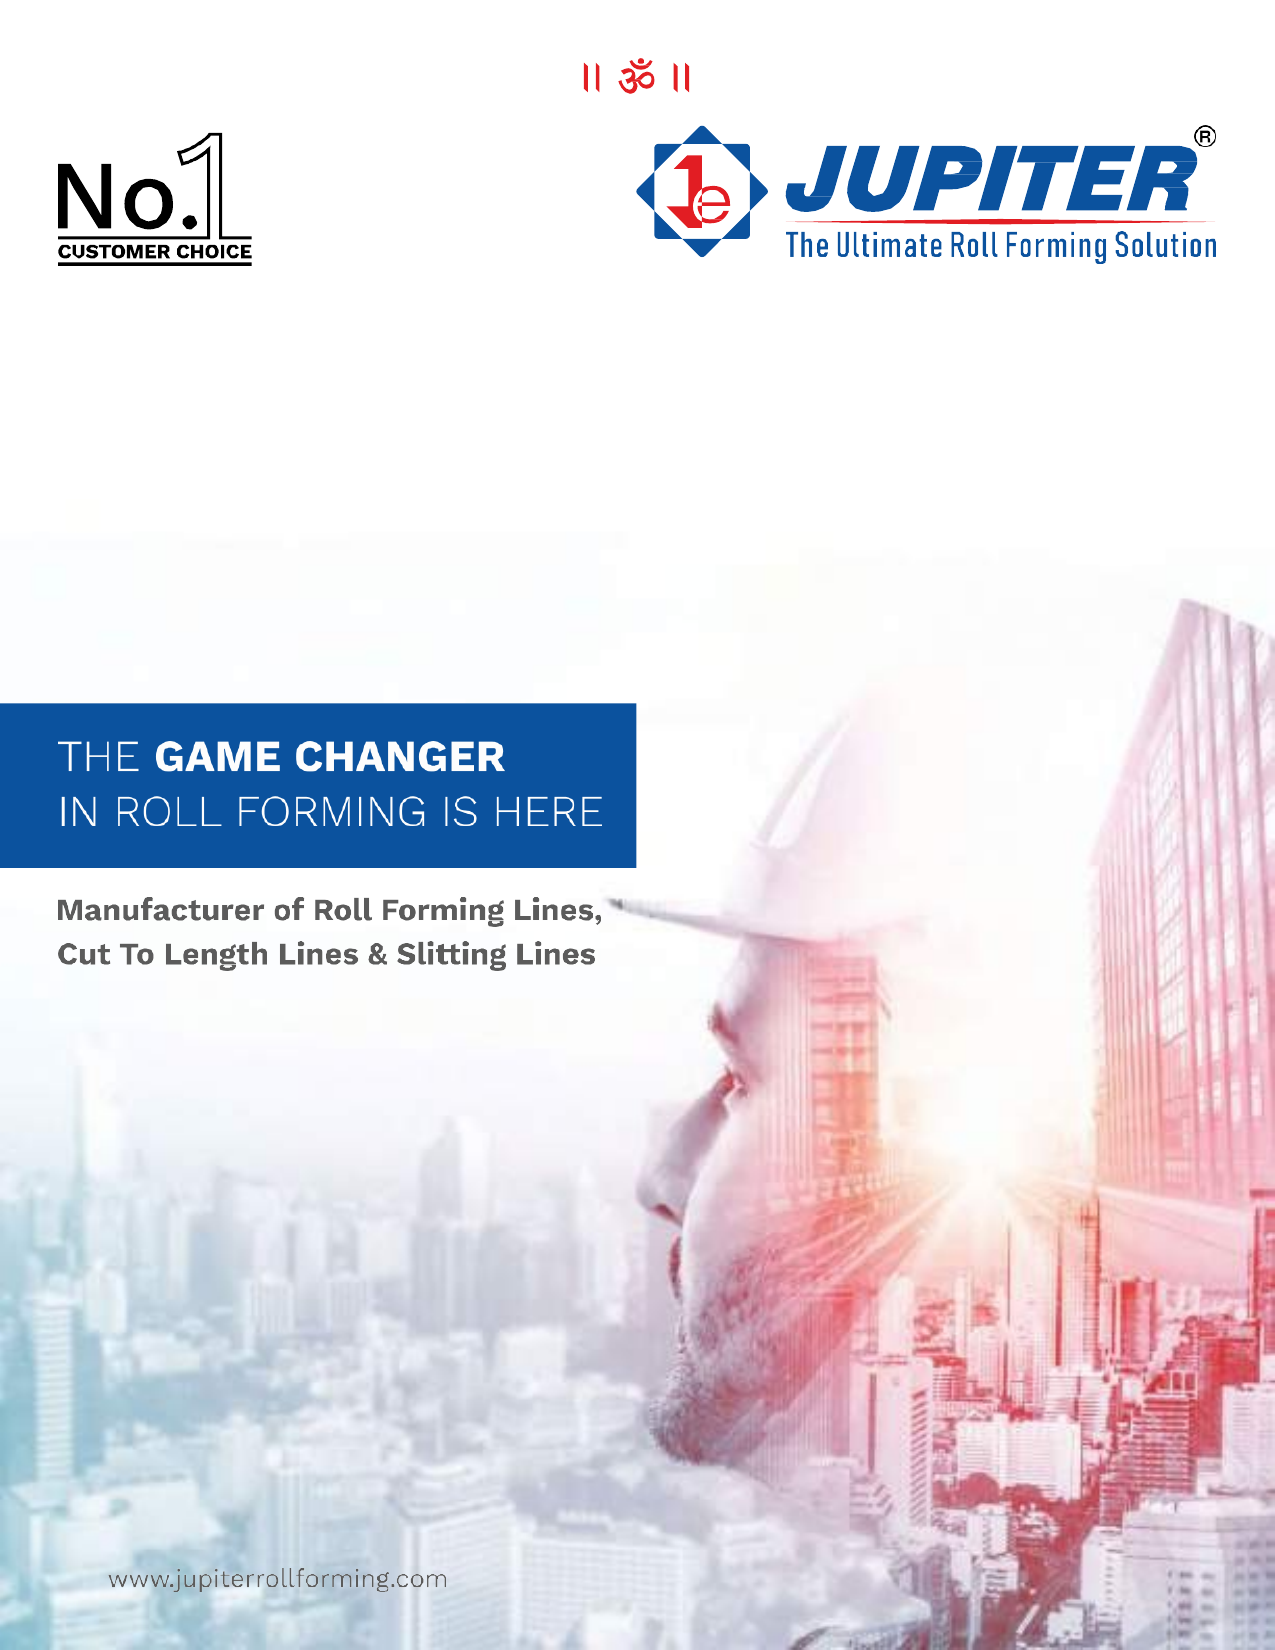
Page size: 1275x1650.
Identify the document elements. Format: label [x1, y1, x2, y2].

picture [786, 231, 1216, 264]
picture [1194, 125, 1216, 147]
picture [0, 499, 1275, 1650]
picture [58, 741, 602, 826]
